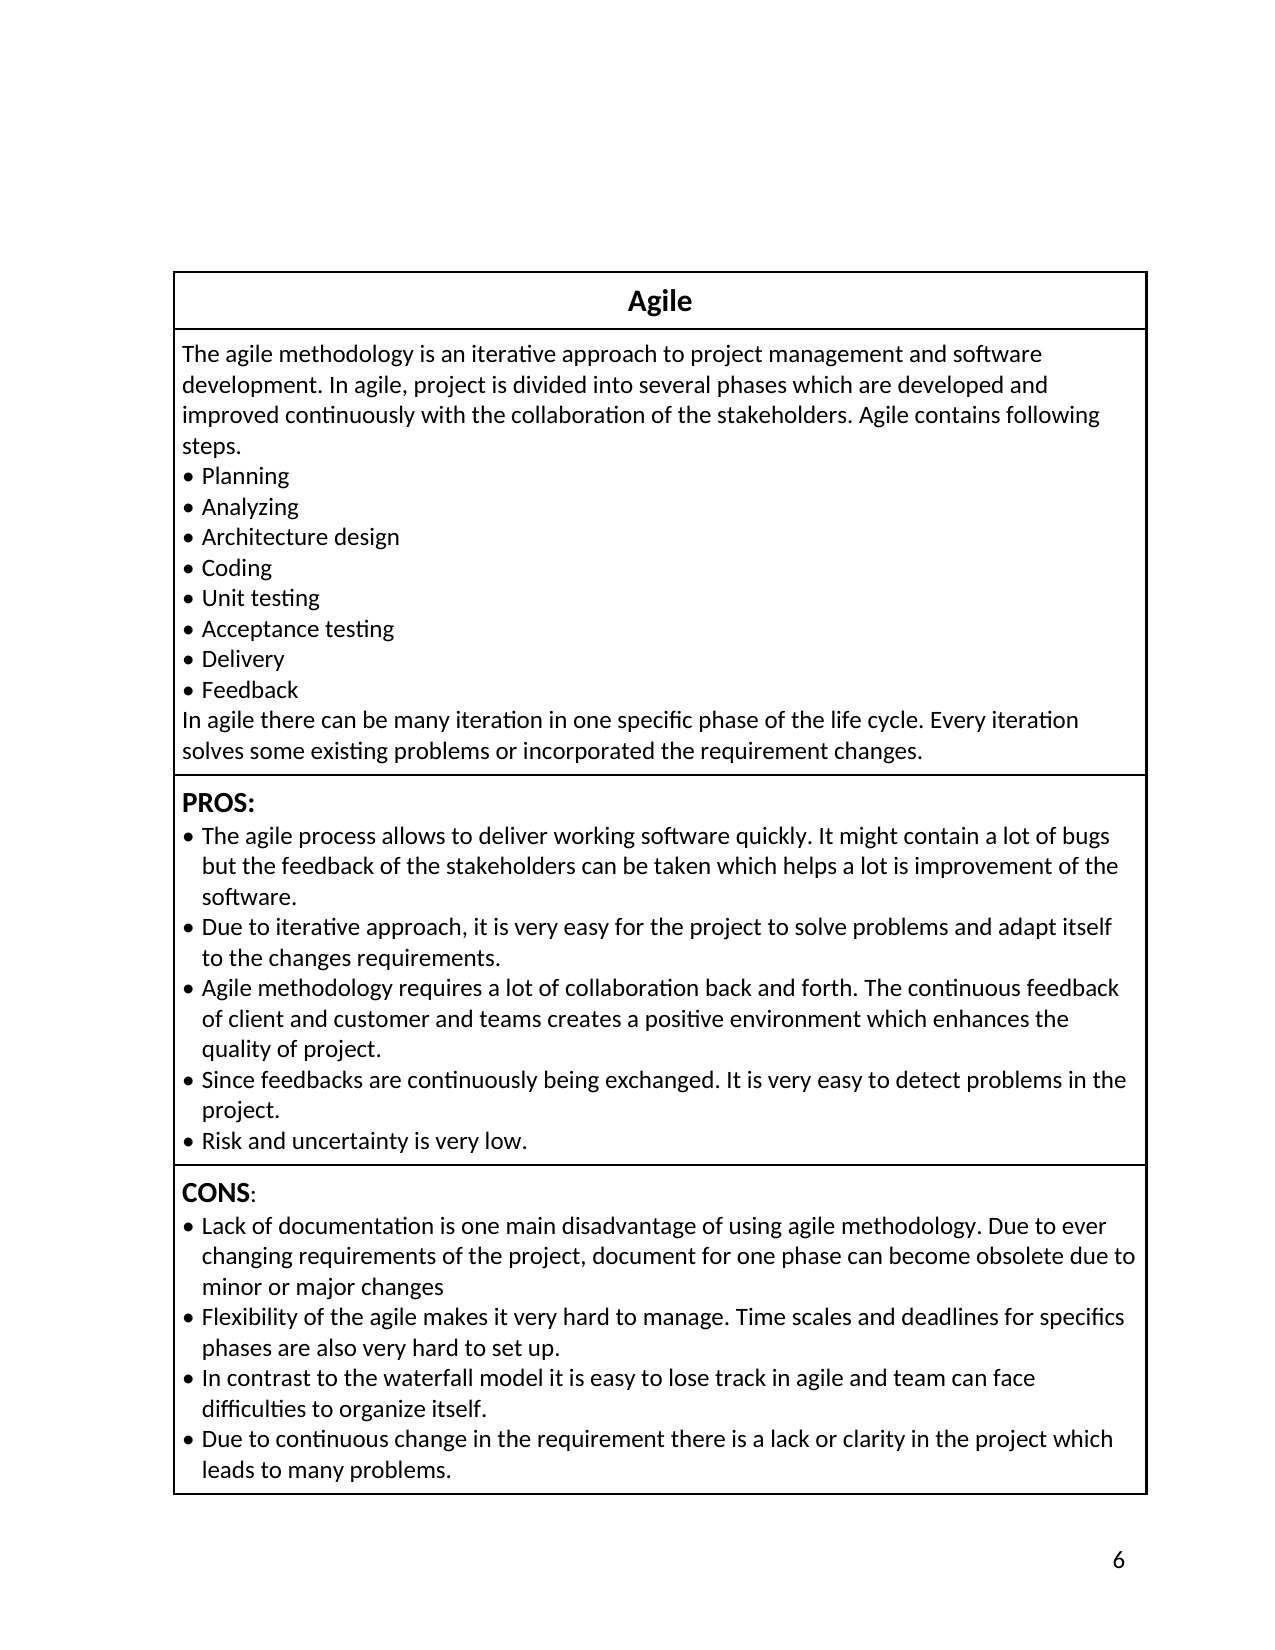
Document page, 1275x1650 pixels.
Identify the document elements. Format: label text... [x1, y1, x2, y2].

table_cell CONS: Lack of documentation is one main disadvantage of using agile methodology. Due to ever changing requirements of the project, document for one phase can become obsolete due to minor or major changes Flexibility of the agile makes it very hard to manage. Time scales and deadlines for specifics phases are also very hard to set up. In contrast to the waterfall model it is easy to lose track in agile and team can face difficulties to organize itself. Due to continuous change in the requirement there is a lack or clarity in the project which leads to many problems. [175, 1166, 1145, 1493]
table_cell The agile methodology is an iterative approach to project management and software development. In agile, project is divided into several phases which are developed and improved continuously with the collaboration of the stakeholders. Agile contains following steps. Planning Analyzing Architecture design Coding Unit testing Acceptance testing Delivery Feedback In agile there can be many iteration in one specific phase of the life cycle. Every iteration solves some existing problems or incorporated the requirement changes. [175, 330, 1145, 774]
table_cell PROS: The agile process allows to deliver working software quickly. It might contain a lot of bugs but the feedback of the stakeholders can be taken which helps a lot is improvement of the software. Due to iterative approach, it is very easy for the project to solve problems and adapt itself to the changes requirements. Agile methodology requires a lot of collaboration back and forth. The continuous feedback of client and customer and teams creates a positive environment which enhances the quality of project. Since feedbacks are continuously being exchanged. It is very easy to detect problems in the project. Risk and uncertainty is very low. [175, 776, 1145, 1164]
table_header Agile [175, 273, 1145, 328]
